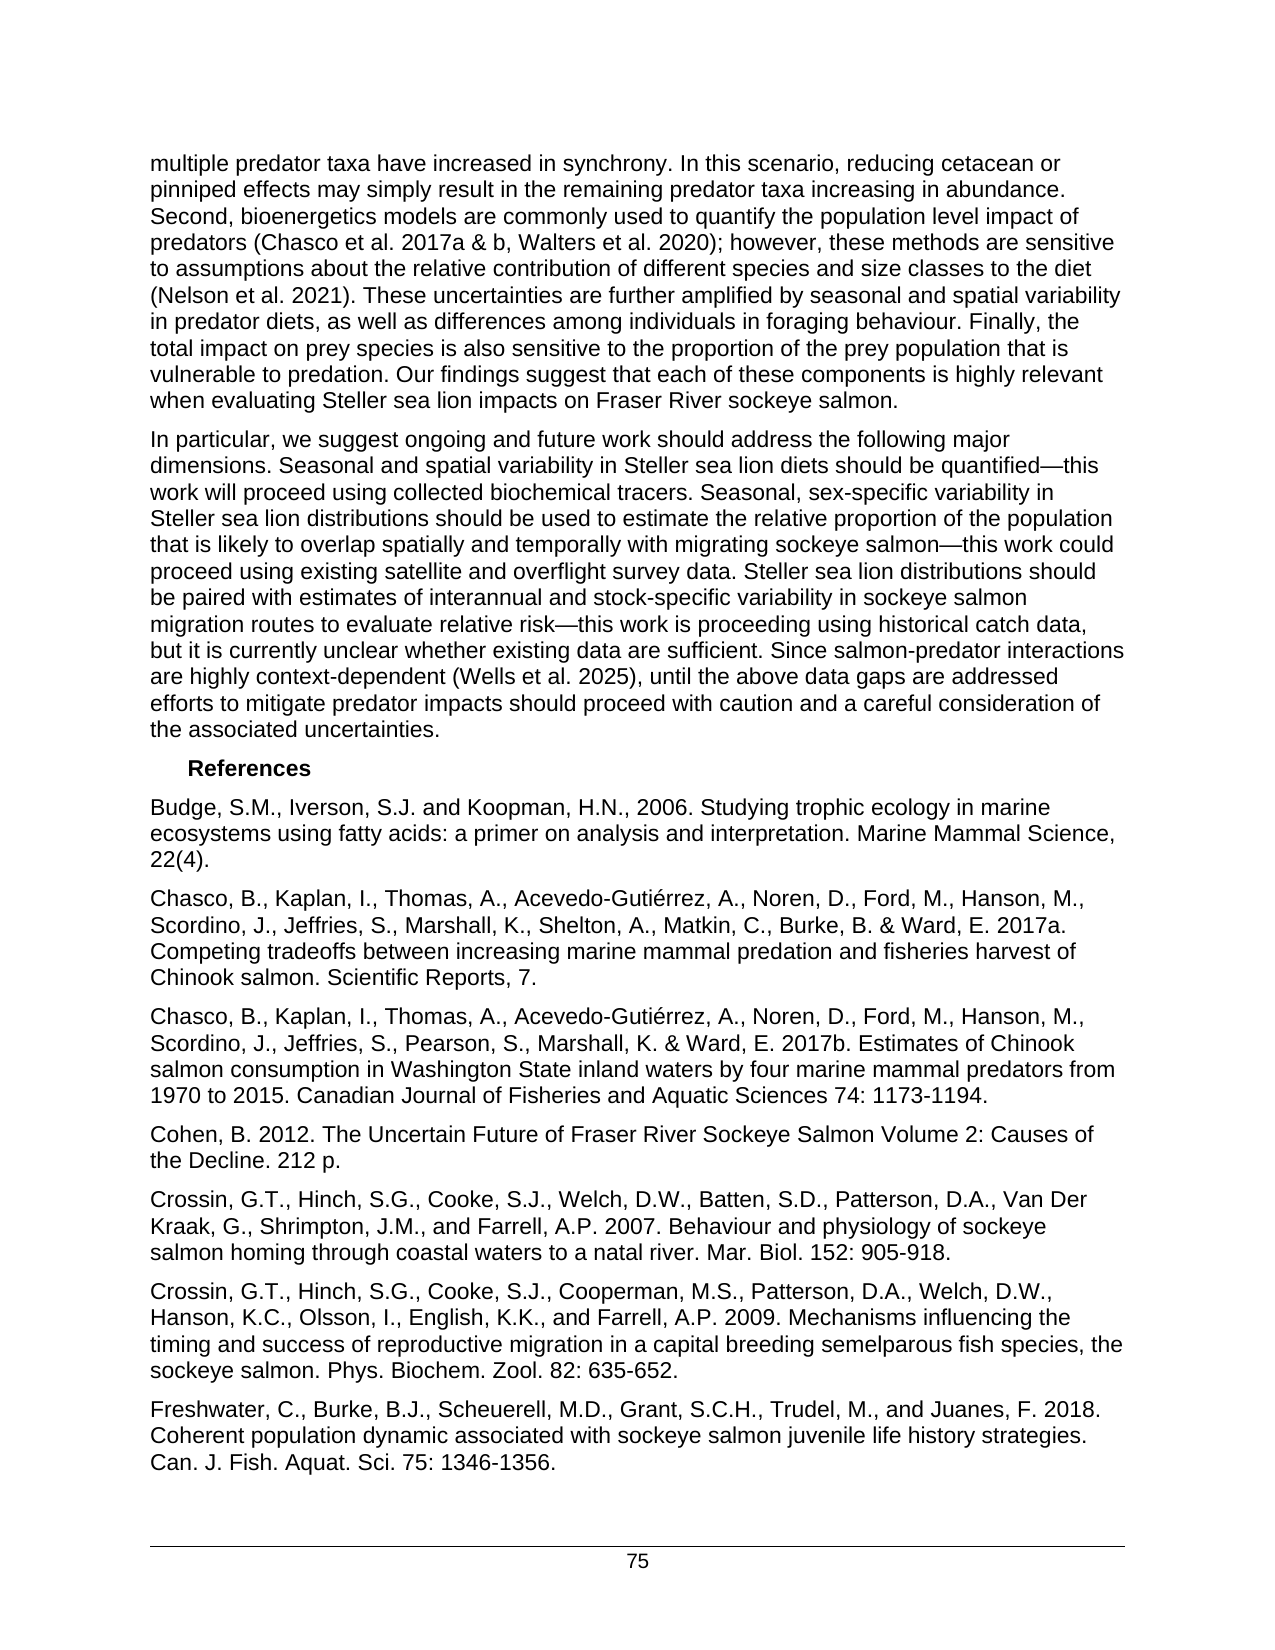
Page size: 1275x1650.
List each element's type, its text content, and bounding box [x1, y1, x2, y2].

text Budge, S.M., Iverson, S.J. and Koopman, H.N., 2006. Studying trophic ecology in marine ecosystems using fatty acids: a primer on analysis and interpretation. Marine Mammal Science, 22(4). [150, 794, 1125, 873]
text Crossin, G.T., Hinch, S.G., Cooke, S.J., Cooperman, M.S., Patterson, D.A., Welch, D.W., Hanson, K.C., Olsson, I., English, K.K., and Farrell, A.P. 2009. Mechanisms influencing the timing and success of reproductive migration in a capital breeding semelparous fish species, the sockeye salmon. Phys. Biochem. Zool. 82: 635-652. [150, 1278, 1125, 1383]
text In particular, we suggest ongoing and future work should address the following major dimensions. Seasonal and spatial variability in Steller sea lion diets should be quantified—this work will proceed using collected biochemical tracers. Seasonal, sex-specific variability in Steller sea lion distributions should be used to estimate the relative proportion of the population that is likely to overlap spatially and temporally with migrating sockeye salmon—this work could proceed using existing satellite and overflight survey data. Steller sea lion distributions should be paired with estimates of interannual and stock-specific variability in sockeye salmon migration routes to evaluate relative risk—this work is proceeding using historical catch data, but it is currently unclear whether existing data are sufficient. Since salmon-predator interactions are highly context-dependent (Wells et al. 2025), until the above data gaps are addressed efforts to mitigate predator impacts should proceed with caution and a careful consideration of the associated uncertainties. [150, 426, 1125, 742]
text Cohen, B. 2012. The Uncertain Future of Fraser River Sockeye Salmon Volume 2: Causes of the Decline. 212 p. [150, 1121, 1125, 1174]
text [150, 150, 1125, 413]
text Freshwater, C., Burke, B.J., Scheuerell, M.D., Grant, S.C.H., Trudel, M., and Juanes, F. 2018. Coherent population dynamic associated with sockeye salmon juvenile life history strategies. Can. J. Fish. Aquat. Sci. 75: 1346-1356. [150, 1396, 1125, 1475]
text Chasco, B., Kaplan, I., Thomas, A., Acevedo-Gutiérrez, A., Noren, D., Ford, M., Hanson, M., Scordino, J., Jeffries, S., Marshall, K., Shelton, A., Matkin, C., Burke, B. & Ward, E. 2017a. Competing tradeoffs between increasing marine mammal predation and fisheries harvest of Chinook salmon. Scientific Reports, 7. [150, 885, 1125, 991]
text Crossin, G.T., Hinch, S.G., Cooke, S.J., Welch, D.W., Batten, S.D., Patterson, D.A., Van Der Kraak, G., Shrimpton, J.M., and Farrell, A.P. 2007. Behaviour and physiology of sockeye salmon homing through coastal waters to a natal river. Mar. Biol. 152: 905-918. [150, 1186, 1125, 1265]
subtitle References [187, 755, 1125, 781]
text Chasco, B., Kaplan, I., Thomas, A., Acevedo-Gutiérrez, A., Noren, D., Ford, M., Hanson, M., Scordino, J., Jeffries, S., Pearson, S., Marshall, K. & Ward, E. 2017b. Estimates of Chinook salmon consumption in Washington State inland waters by four marine mammal predators from 1970 to 2015. Canadian Journal of Fisheries and Aquatic Sciences 74: 1173-1194. [150, 1003, 1125, 1108]
